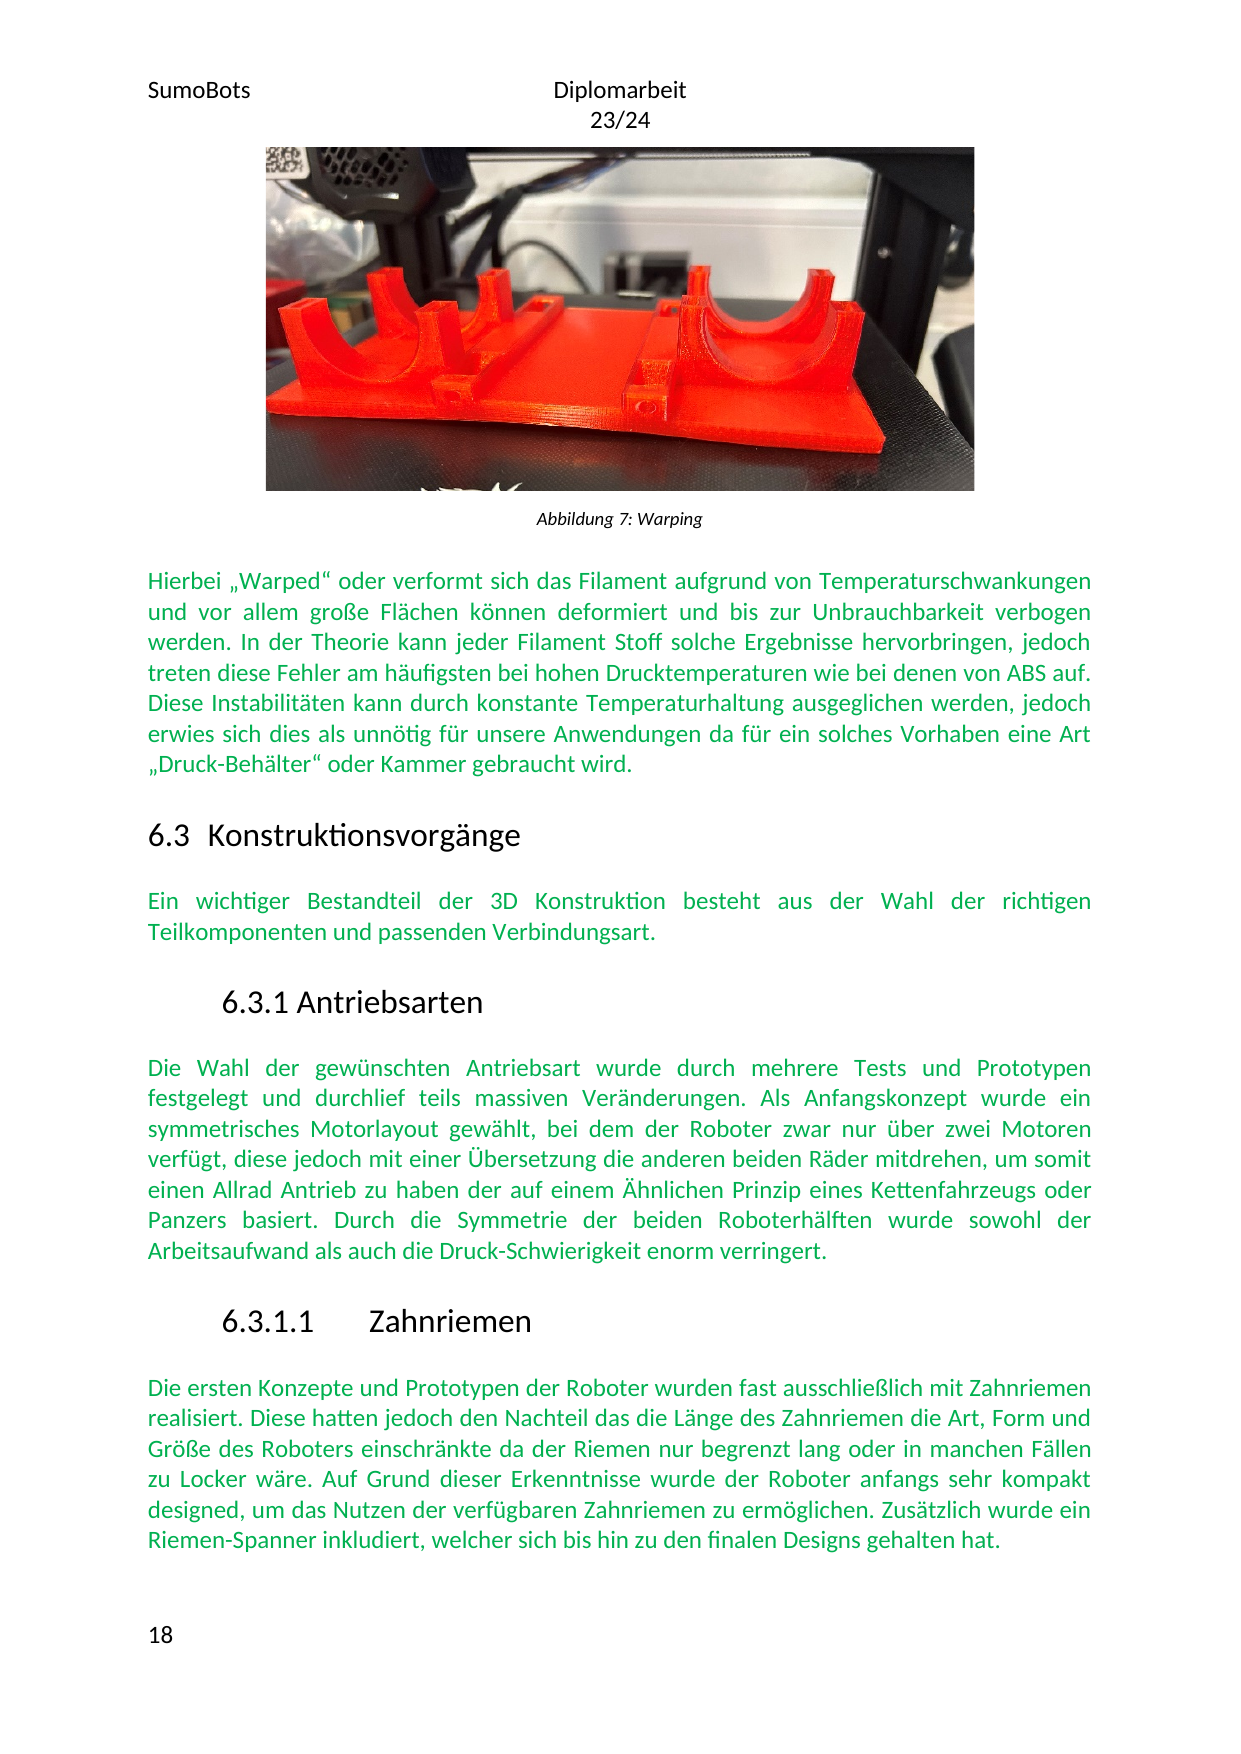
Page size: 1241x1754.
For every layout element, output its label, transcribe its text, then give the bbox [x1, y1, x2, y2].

text Die Wahl der gewünschten Antriebsart wurde durch mehrere Tests und Prototypen festgelegt und durchlief teils massiven Veränderungen. Als Anfangskonzept wurde ein symmetrisches Motorlayout gewählt, bei dem der Roboter zwar nur über zwei Motoren verfügt, diese jedoch mit einer Übersetzung die anderen beiden Räder mitdrehen, um somit einen Allrad Antrieb zu haben der auf einem Ähnlichen Prinzip eines Kettenfahrzeugs oder Panzers basiert. Durch die Symmetrie der beiden Roboterhälften wurde sowohl der Arbeitsaufwand als auch die Druck-Schwierigkeit enorm verringert. [148, 1052, 1093, 1266]
picture [265, 147, 975, 491]
subtitle Konstruktionsvorgänge [148, 814, 1093, 854]
text Hierbei „Warped“ oder verformt sich das Filament aufgrund von Temperaturschwankungen und vor allem große Flächen können deformiert und bis zur Unbrauchbarkeit verbogen werden. In der Theorie kann jeder Filament Stoff solche Ergebnisse hervorbringen, jedoch treten diese Fehler am häufigsten bei hohen Drucktemperaturen wie bei denen von ABS auf. Diese Instabilitäten kann durch konstante Temperaturhaltung ausgeglichen werden, jedoch erwies sich dies als unnötig für unsere Anwendungen da für ein solches Vorhaben eine Art „Druck-Behälter“ oder Kammer gebraucht wird. [148, 566, 1093, 779]
subtitle Zahnriemen [221, 1300, 1093, 1341]
text Ein wichtiger Bestandteil der 3D Konstruktion besteht aus der Wahl der richtigen Teilkomponenten und passenden Verbindungsart. [148, 885, 1093, 946]
subtitle Antriebsarten [221, 981, 1093, 1022]
text Die ersten Konzepte und Prototypen der Roboter wurden fast ausschließlich mit Zahnriemen realisiert. Diese hatten jedoch den Nachteil das die Länge des Zahnriemen die Art, Form und Größe des Roboters einschränkte da der Riemen nur begrenzt lang oder in manchen Fällen zu Locker wäre. Auf Grund dieser Erkenntnisse wurde der Roboter anfangs sehr kompakt designed, um das Nutzen der verfügbaren Zahnriemen zu ermöglichen. Zusätzlich wurde ein Riemen-Spanner inkludiert, welcher sich bis hin zu den finalen Designs gehalten hat. [148, 1372, 1093, 1555]
